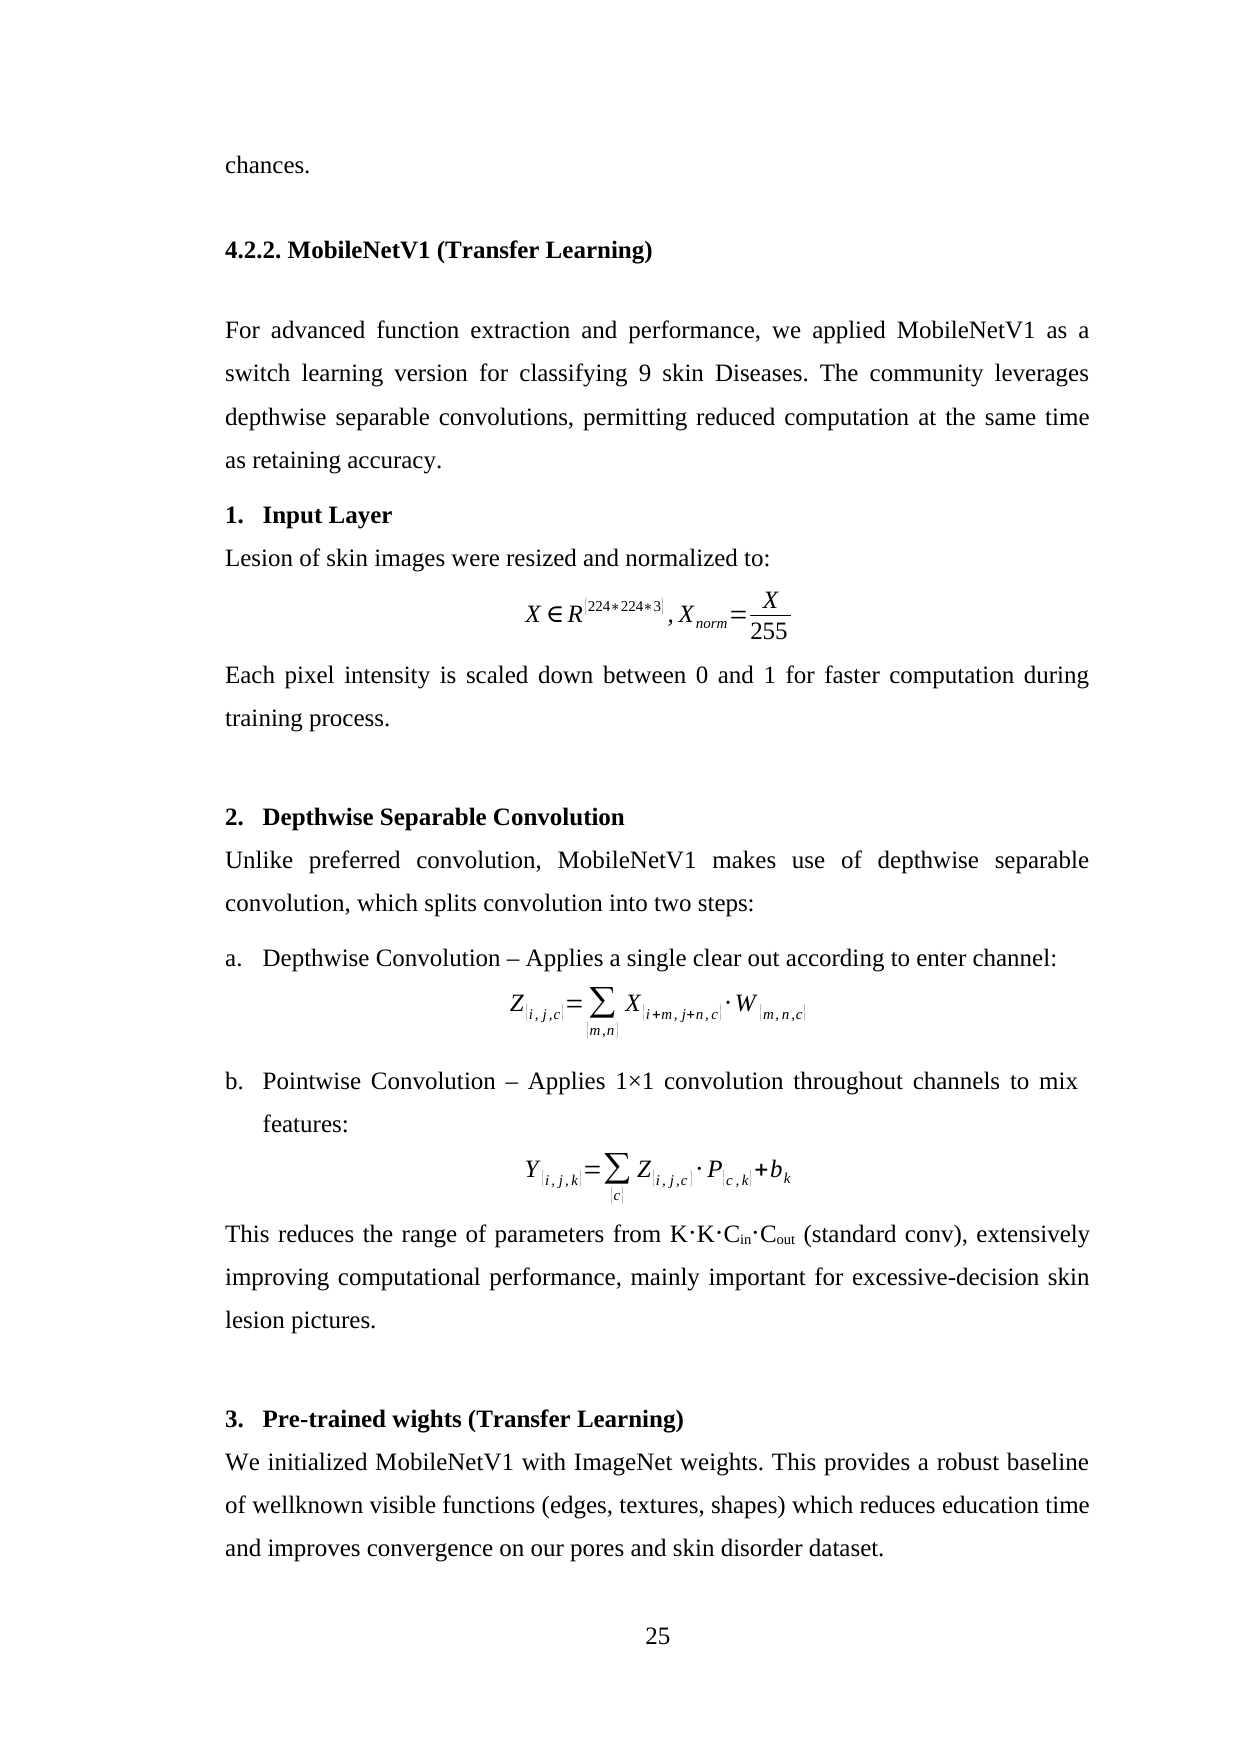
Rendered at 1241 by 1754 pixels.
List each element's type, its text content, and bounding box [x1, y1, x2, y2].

text For advanced function extraction and performance, we applied MobileNetV1 as a switch learning version for classifying 9 skin Diseases. The community leverages depthwise separable convolutions, permitting reduced computation at the same time as retaining accuracy. [225, 315, 1090, 473]
list Pointwise Convolution – Applies 1×1 convolution throughout channels to mix features: [225, 1066, 1079, 1138]
list Depthwise Separable Convolution [225, 802, 1079, 830]
list Depthwise Convolution – Applies a single clear out according to enter channel: [225, 943, 1079, 972]
text Each pixel intensity is scaled down between 0 and 1 for faster computation during training process. [225, 660, 1090, 732]
text Unlike preferred convolution, MobileNetV1 makes use of depthwise separable convolution, which splits convolution into two steps: [225, 845, 1090, 917]
list Pre-trained wights (Transfer Learning) [225, 1404, 1079, 1433]
text We initialized MobileNetV1 with ImageNet weights. This provides a robust baseline of wellknown visible functions (edges, textures, shapes) which reduces education time and improves convergence on our pores and skin disorder dataset. [225, 1447, 1090, 1562]
list Input Layer [225, 500, 1079, 529]
text Lesion of skin images were resized and normalized to: [225, 543, 1090, 572]
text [225, 150, 1090, 179]
subtitle 4.2.2. MobileNetV1 (Transfer Learning) [225, 235, 1090, 263]
text This reduces the range of parameters from KKCinCout (standard conv), extensively improving computational performance, mainly important for excessive-decision skin lesion pictures. [225, 1219, 1090, 1334]
